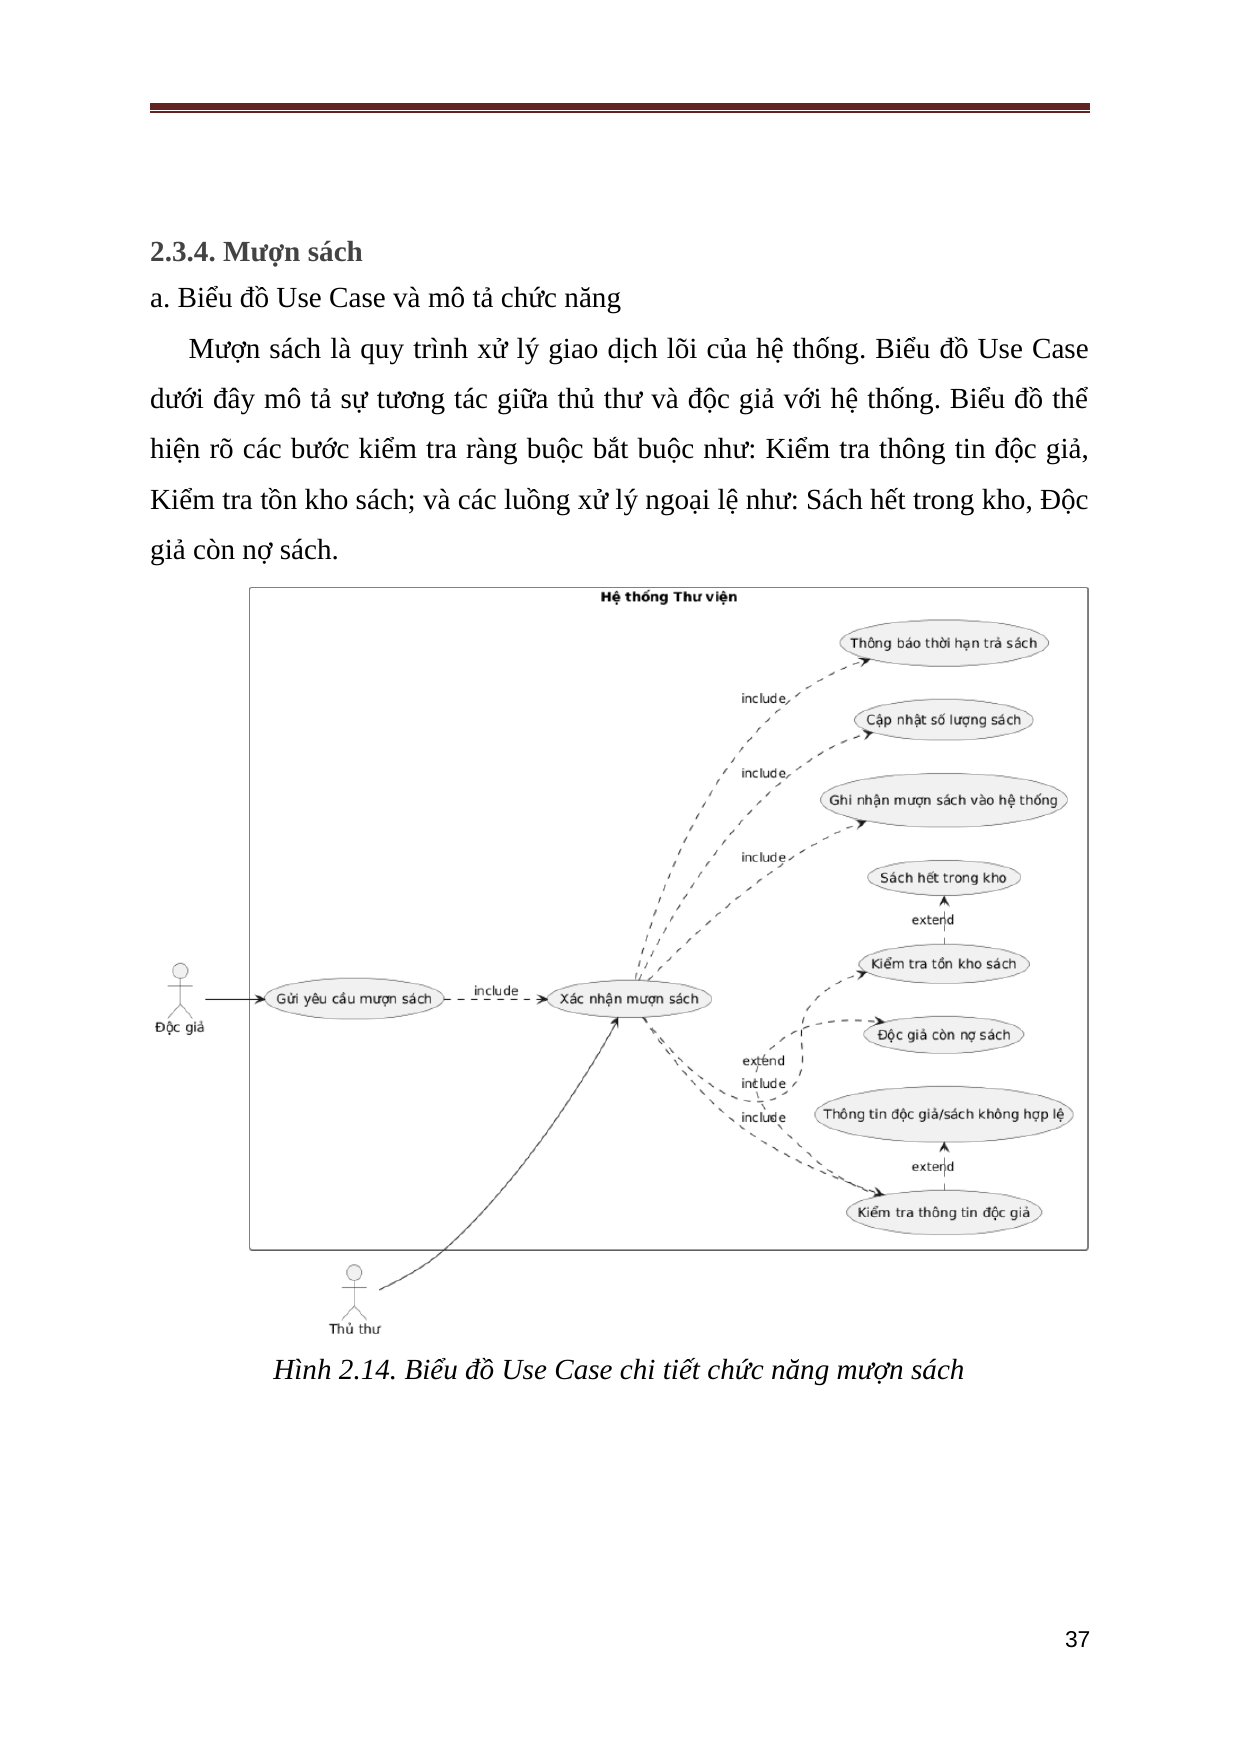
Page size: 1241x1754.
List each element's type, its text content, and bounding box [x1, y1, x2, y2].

text a. Biểu đồ Use Case và mô tả chức năng [150, 281, 1090, 314]
text Mượn sách là quy trình xử lý giao dịch lõi của hệ thống. Biểu đồ Use Case dưới đây mô tả sự tương tác giữa thủ thư và độc giả với hệ thống. Biểu đồ thể hiện rõ các bước kiểm tra ràng buộc bắt buộc như: Kiểm tra thông tin độc giả, Kiểm tra tồn kho sách; và các luồng xử lý ngoại lệ như: Sách hết trong kho, Độc giả còn nợ sách. [150, 331, 1090, 566]
subtitle 2.3.4. Mượn sách [150, 234, 1090, 267]
picture [150, 582, 1091, 1339]
text Hình 2.14. Biểu đồ Use Case chi tiết chức năng mượn sách [150, 1352, 1090, 1385]
